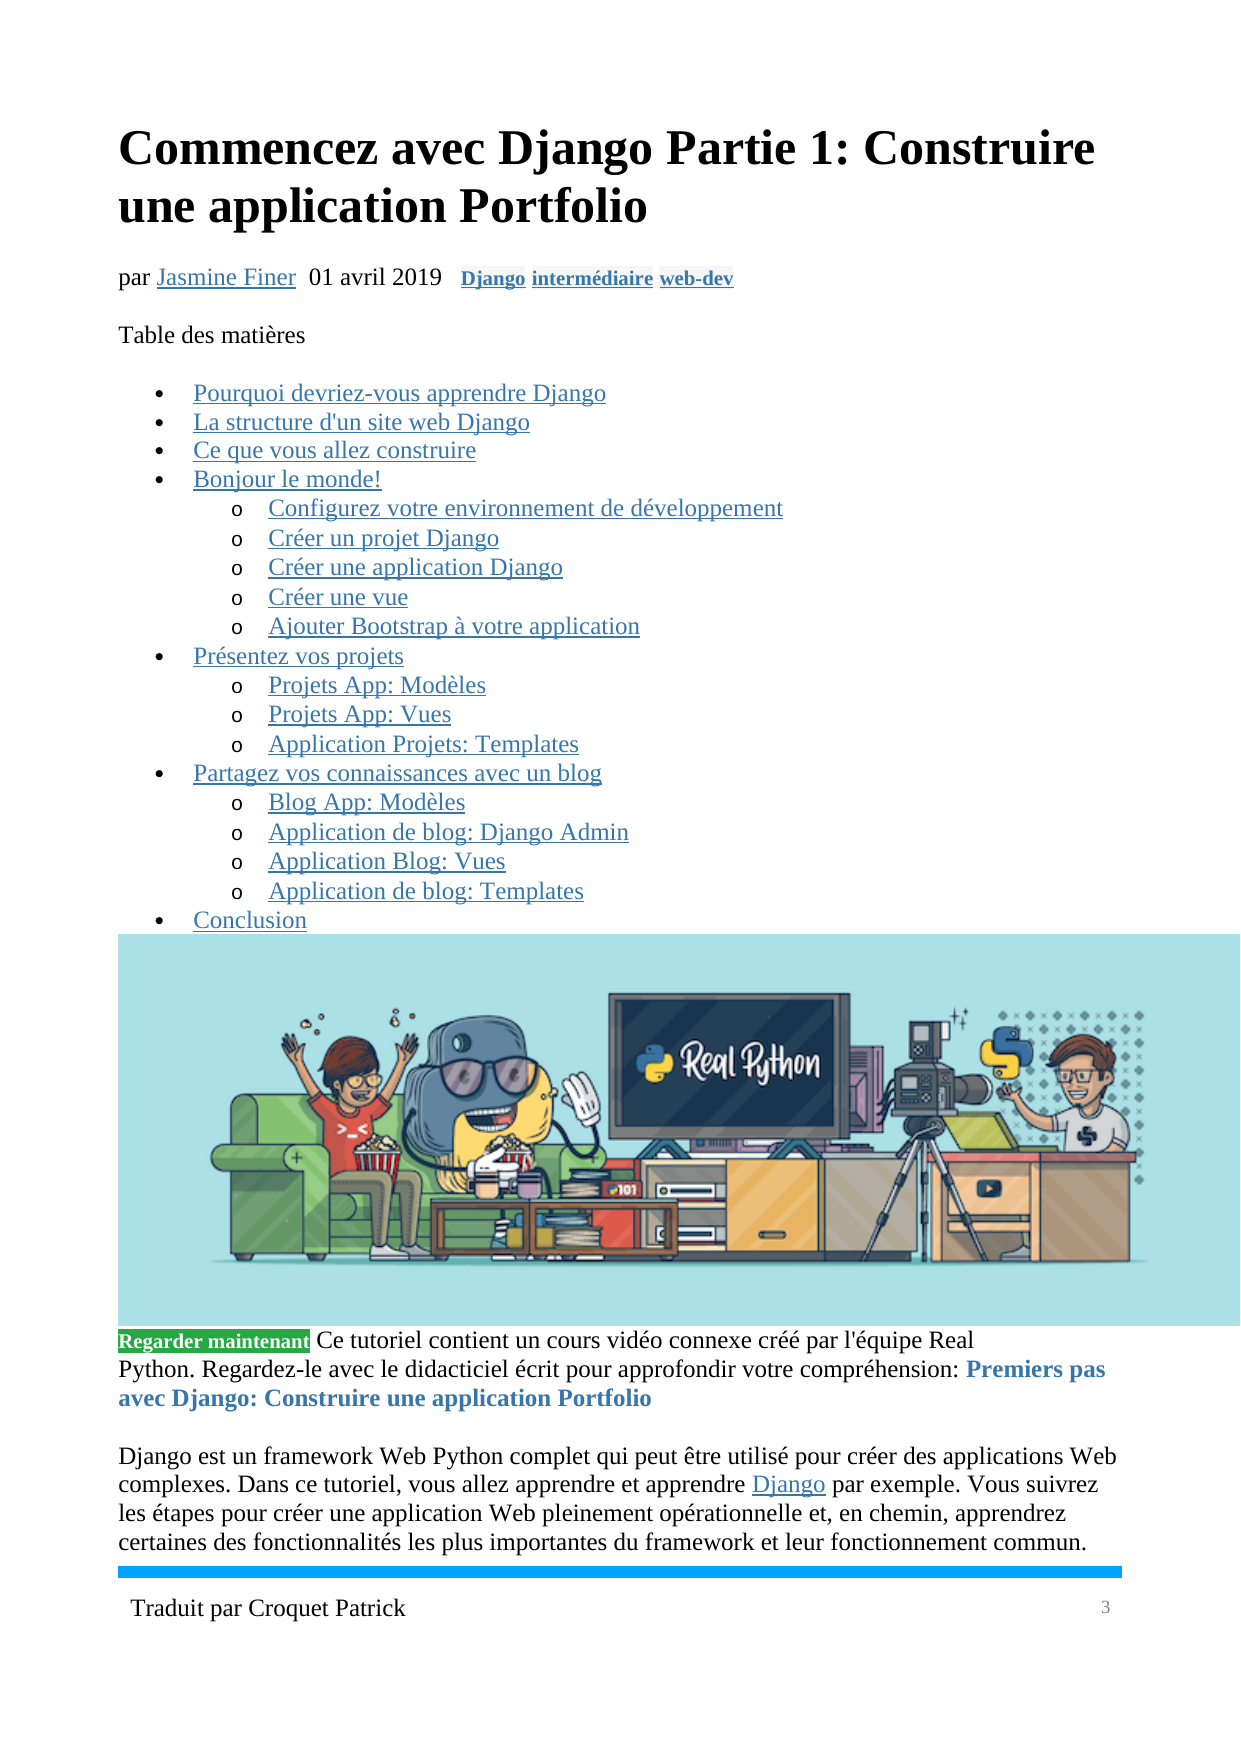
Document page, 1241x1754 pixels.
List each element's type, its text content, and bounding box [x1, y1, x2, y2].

text Regarder maintenant Ce tutoriel contient un cours vidéo connexe créé par l'équipe Real Python. Regardez-le avec le didacticiel écrit pour approfondir votre compréhension: Premiers pas avec Django: Construire une application Portfolio [118, 1326, 1122, 1412]
list Conclusion [156, 906, 1122, 934]
text par Jasmine Finer 01 avril 2019 Django intermédiaire web-dev [118, 262, 1122, 291]
list Configurez votre environnement de développement [231, 493, 1122, 523]
list Bonjour le monde! [156, 464, 1122, 493]
list Blog App: Modèles [231, 787, 1122, 817]
list Application Projets: Templates [231, 729, 1122, 758]
list Présentez vos projets [156, 641, 1122, 670]
list Application de blog: Django Admin [231, 817, 1122, 846]
list Créer un projet Django [231, 523, 1122, 552]
list La structure d'un site web Django [156, 407, 1122, 436]
text Table des matières [118, 320, 1122, 349]
list Projets App: Modèles [231, 670, 1122, 699]
list Créer une application Django [231, 552, 1122, 582]
text Django est un framework Web Python complet qui peut être utilisé pour créer des applications Web complexes. Dans ce tutoriel, vous allez apprendre et apprendre Django par exemple. Vous suivrez les étapes pour créer une application Web pleinement opérationnelle et, en chemin, apprendrez certaines des fonctionnalités les plus importantes du framework et leur fonctionnement commun. [118, 1441, 1122, 1556]
subtitle Commencez avec Django Partie 1: Construire une application Portfolio [118, 118, 1122, 233]
list Projets App: Vues [231, 699, 1122, 729]
list Ajouter Bootstrap à votre application [231, 611, 1122, 641]
list Application de blog: Templates [231, 876, 1122, 906]
list Application Blog: Vues [231, 846, 1122, 876]
list Pourquoi devriez-vous apprendre Django [156, 378, 1122, 407]
list Partagez vos connaissances avec un blog [156, 758, 1122, 787]
list Créer une vue [231, 582, 1122, 611]
picture [118, 934, 1241, 1326]
list Ce que vous allez construire [156, 436, 1122, 464]
